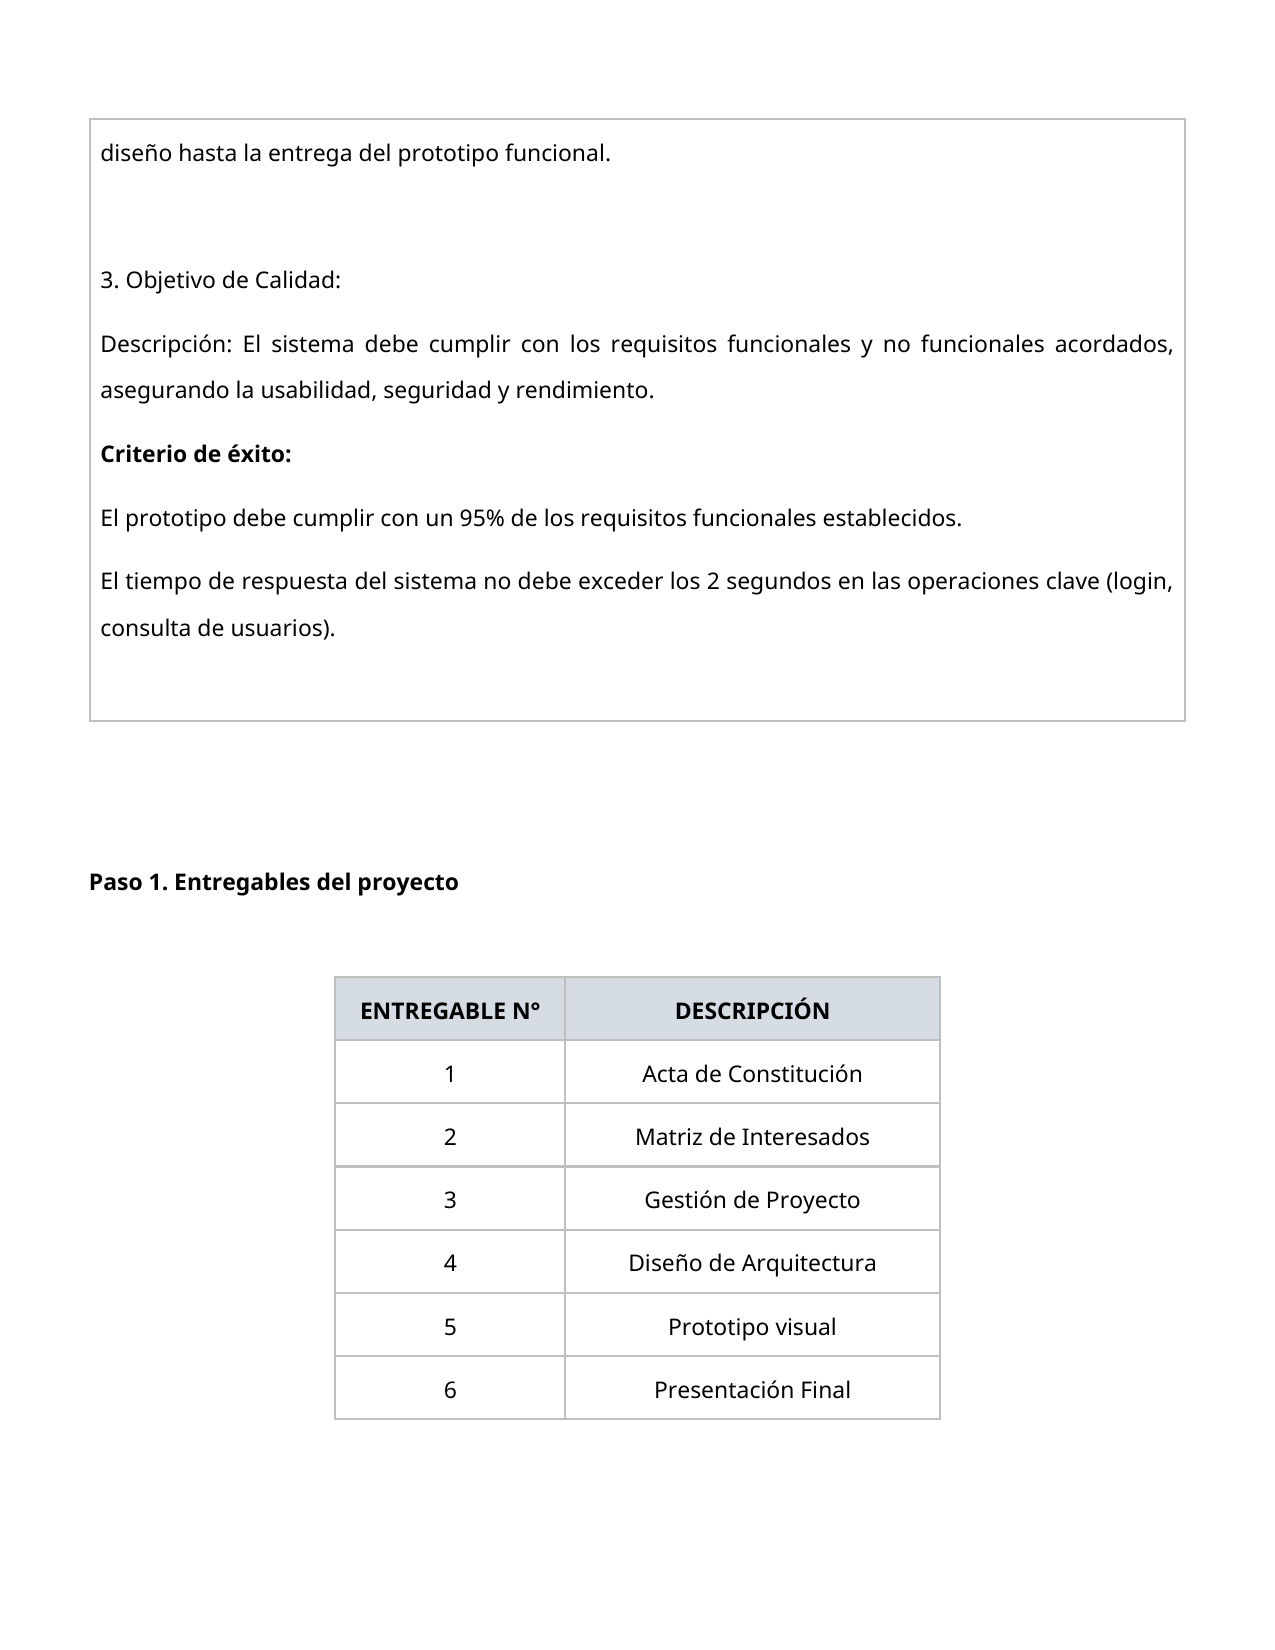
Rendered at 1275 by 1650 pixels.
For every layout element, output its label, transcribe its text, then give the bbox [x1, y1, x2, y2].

table_header ENTREGABLE N° [336, 978, 564, 1039]
table_cell Prototipo visual [566, 1294, 939, 1355]
table_cell 1 [336, 1041, 564, 1102]
table_cell 5 [336, 1294, 564, 1355]
table_cell Diseño de Arquitectura [566, 1231, 939, 1292]
table_cell Matriz de Interesados [566, 1104, 939, 1165]
table_cell 3 [336, 1168, 564, 1228]
table_cell Gestión de Proyecto [566, 1168, 939, 1228]
table_cell Acta de Constitución [566, 1041, 939, 1102]
table_cell 4 [336, 1231, 564, 1292]
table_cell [91, 120, 1184, 720]
table_cell 2 [336, 1104, 564, 1165]
table_cell 6 [336, 1357, 564, 1418]
text Paso 1. Entregables del proyecto [89, 866, 1186, 897]
table_header DESCRIPCIÓN [566, 978, 939, 1039]
table_cell Presentación Final [566, 1357, 939, 1418]
